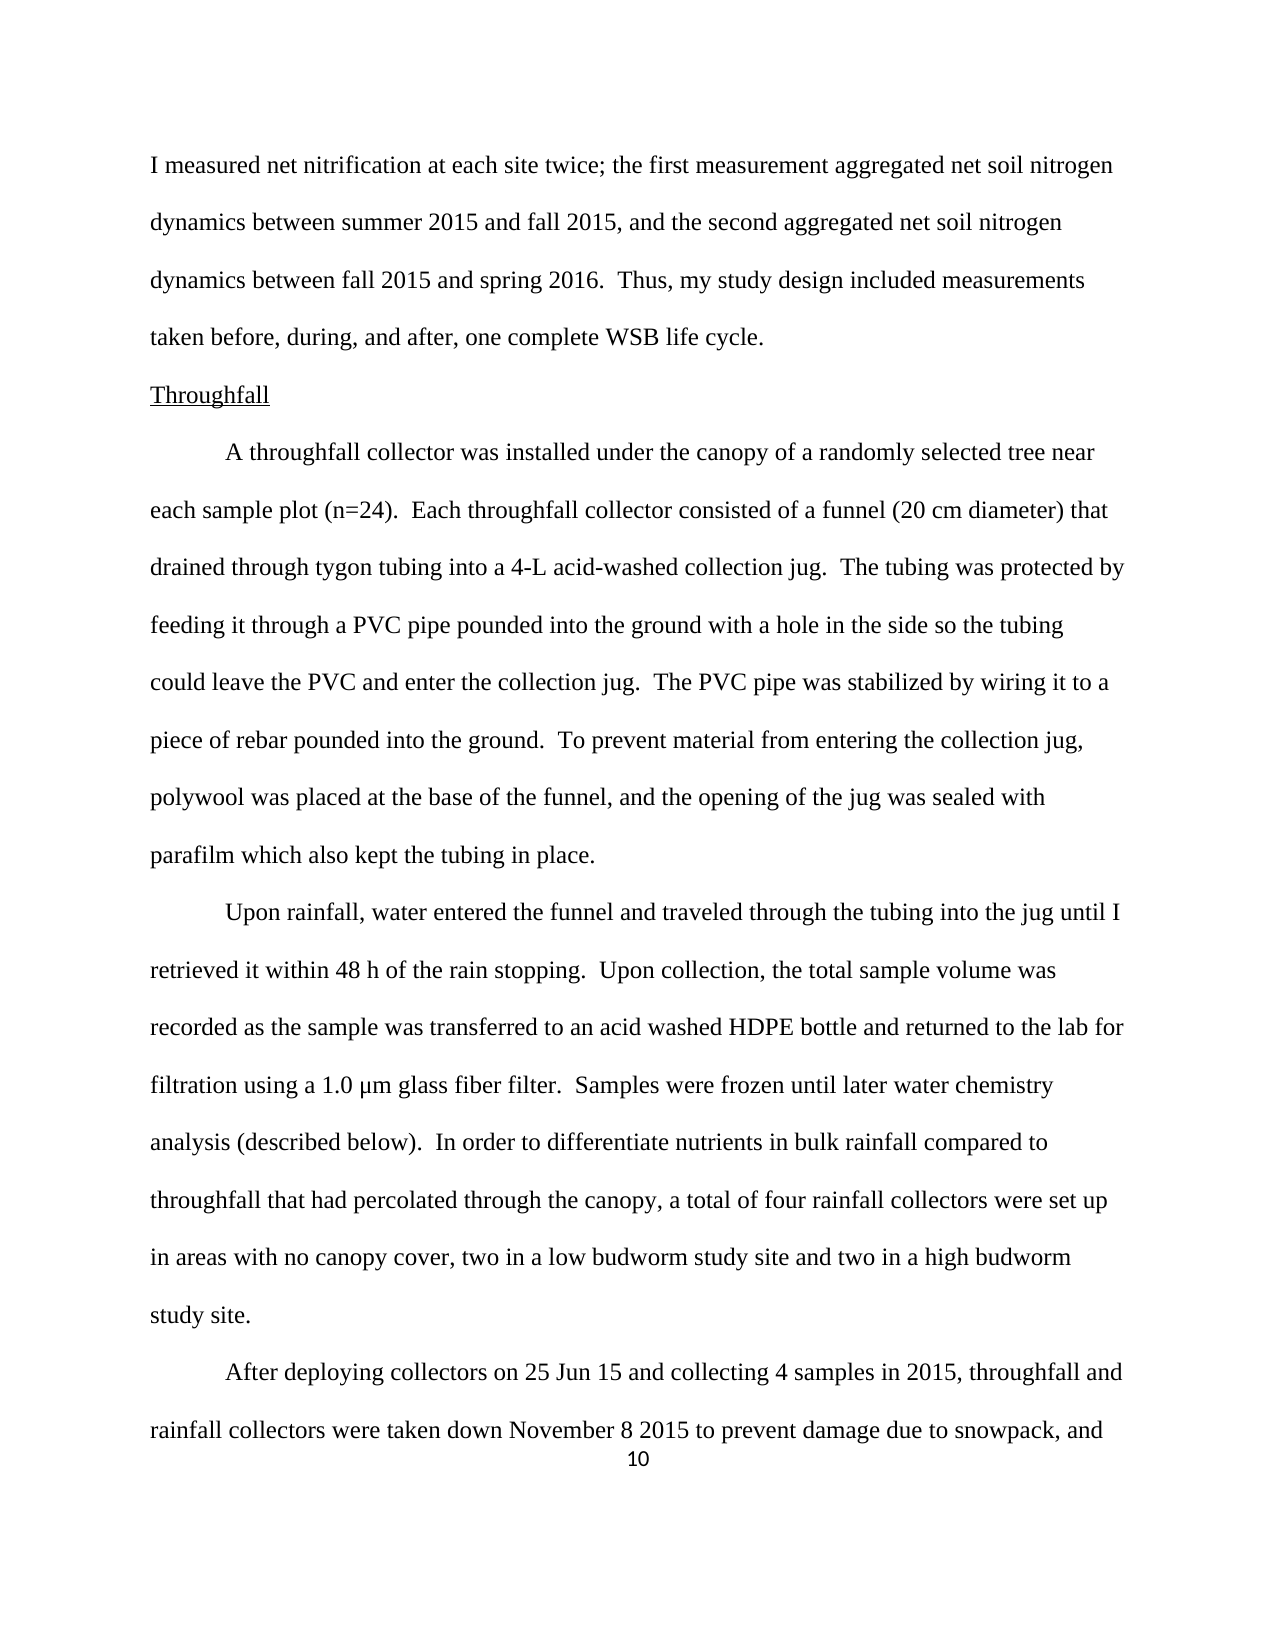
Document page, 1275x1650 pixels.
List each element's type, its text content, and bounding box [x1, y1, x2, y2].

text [150, 150, 1125, 351]
text A throughfall collector was installed under the canopy of a randomly selected tree near each sample plot (n=24). Each throughfall collector consisted of a funnel (20 cm diameter) that drained through tygon tubing into a 4-L acid-washed collection jug. The tubing was protected by feeding it through a PVC pipe pounded into the ground with a hole in the side so the tubing could leave the PVC and enter the collection jug. The PVC pipe was stabilized by wiring it to a piece of rebar pounded into the ground. To prevent material from entering the collection jug, polywool was placed at the base of the funnel, and the opening of the jug was sealed with parafilm which also kept the tubing in place. [150, 437, 1125, 869]
text Throughfall [150, 380, 1125, 409]
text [150, 1357, 1125, 1444]
text Upon rainfall, water entered the funnel and traveled through the tubing into the jug until I retrieved it within 48 h of the rain stopping. Upon collection, the total sample volume was recorded as the sample was transferred to an acid washed HDPE bottle and returned to the lab for filtration using a 1.0 μm glass fiber filter. Samples were frozen until later water chemistry analysis (described below). In order to differentiate nutrients in bulk rainfall compared to throughfall that had percolated through the canopy, a total of four rainfall collectors were set up in areas with no canopy cover, two in a low budworm study site and two in a high budworm study site. [150, 897, 1125, 1329]
